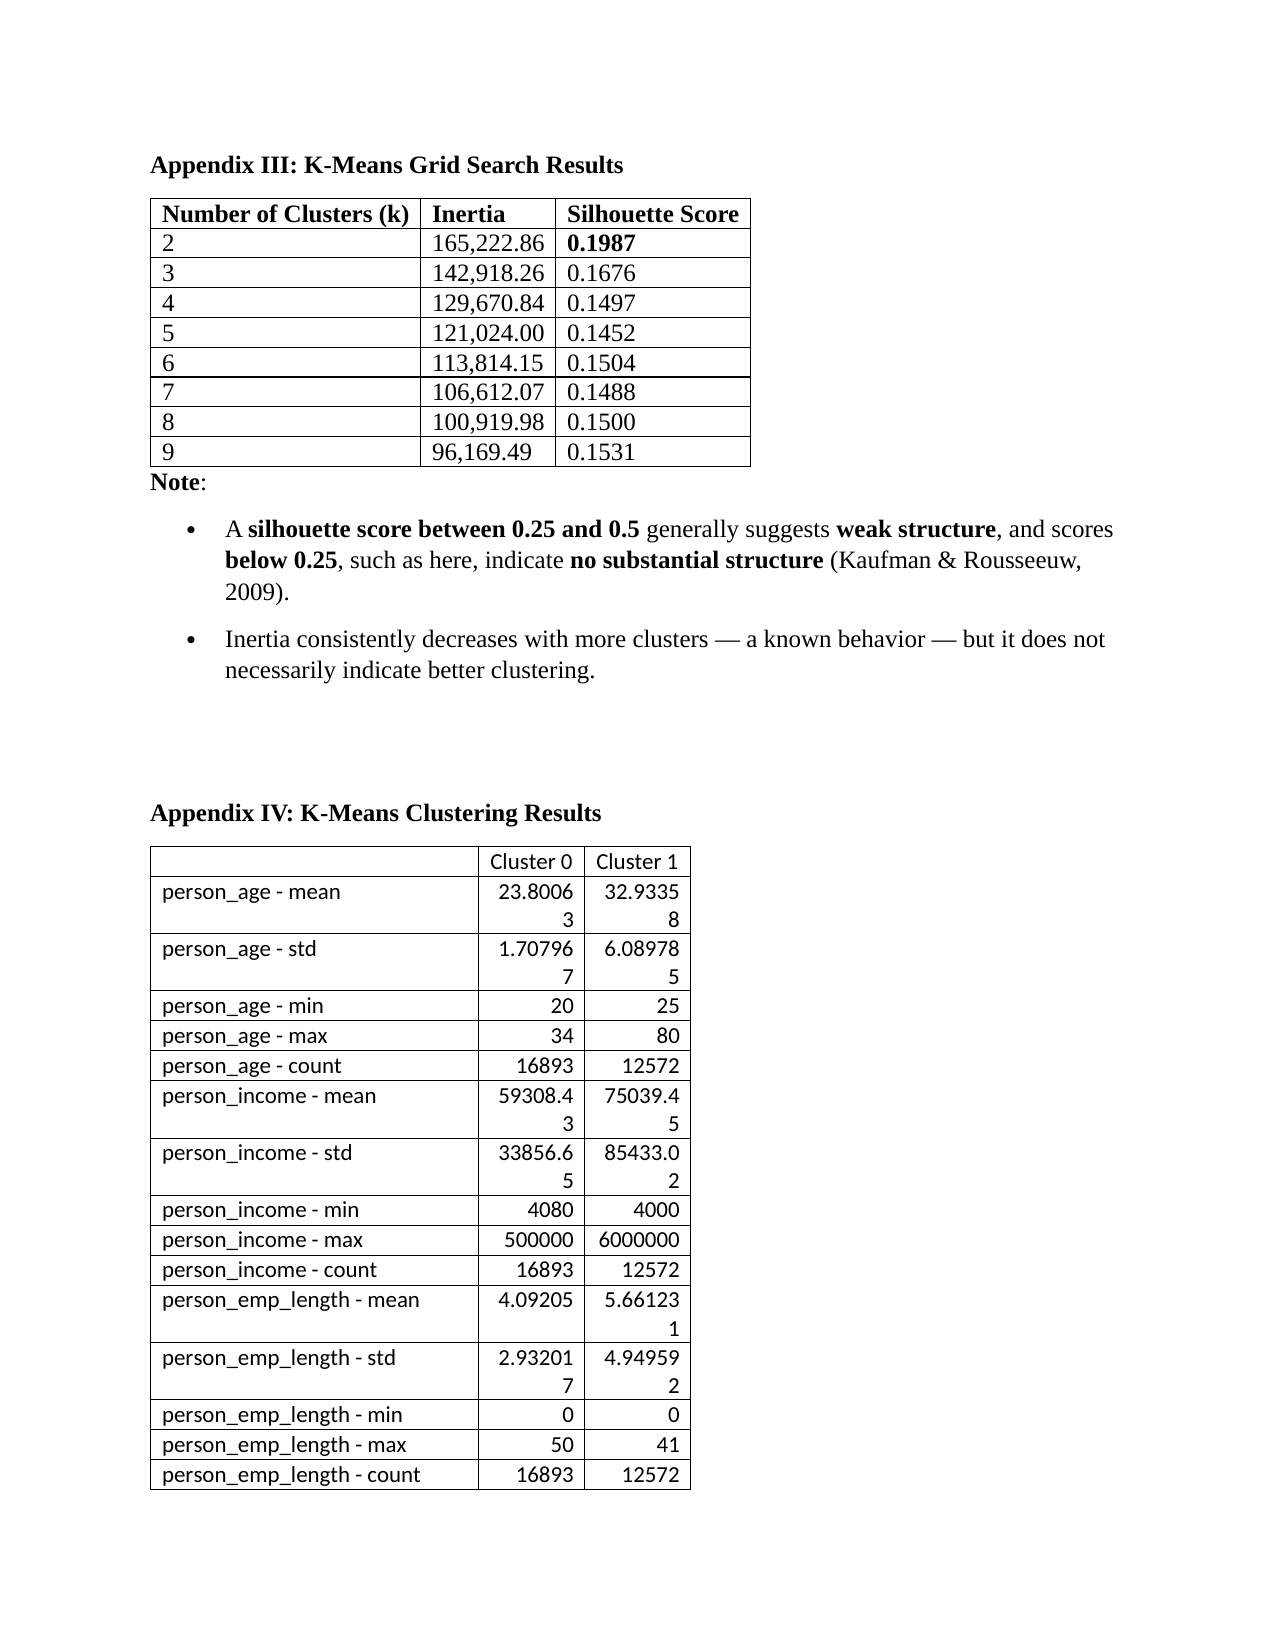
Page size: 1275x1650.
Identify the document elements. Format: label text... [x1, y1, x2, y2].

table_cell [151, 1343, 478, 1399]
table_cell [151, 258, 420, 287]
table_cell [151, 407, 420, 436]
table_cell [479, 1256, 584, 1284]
list Inertia consistently decreases with more clusters — a known behavior — but it does not necessarily indicate better clustering. [187, 624, 1125, 684]
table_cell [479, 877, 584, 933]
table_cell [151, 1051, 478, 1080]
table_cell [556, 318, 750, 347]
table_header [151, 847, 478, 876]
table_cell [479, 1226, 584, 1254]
text Appendix IV: K-Means Clustering Results [150, 798, 1125, 827]
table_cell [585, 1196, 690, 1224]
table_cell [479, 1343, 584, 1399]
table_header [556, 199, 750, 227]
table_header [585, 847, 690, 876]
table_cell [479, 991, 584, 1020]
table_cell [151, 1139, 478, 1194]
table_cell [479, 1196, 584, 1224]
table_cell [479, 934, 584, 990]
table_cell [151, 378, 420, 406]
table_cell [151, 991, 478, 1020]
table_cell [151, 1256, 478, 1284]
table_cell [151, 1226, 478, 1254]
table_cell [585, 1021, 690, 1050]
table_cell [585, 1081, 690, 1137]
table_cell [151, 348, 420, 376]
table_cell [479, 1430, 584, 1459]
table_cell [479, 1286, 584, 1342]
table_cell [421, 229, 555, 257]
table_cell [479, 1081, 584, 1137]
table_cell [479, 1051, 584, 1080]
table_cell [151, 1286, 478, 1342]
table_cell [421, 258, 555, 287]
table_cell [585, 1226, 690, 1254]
text Note: [150, 467, 1125, 496]
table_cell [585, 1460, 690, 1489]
list A silhouette score between 0.25 and 0.5 generally suggests weak structure, and scores below 0.25, such as here, indicate no substantial structure (Kaufman & Rousseeuw, 2009). [187, 514, 1125, 605]
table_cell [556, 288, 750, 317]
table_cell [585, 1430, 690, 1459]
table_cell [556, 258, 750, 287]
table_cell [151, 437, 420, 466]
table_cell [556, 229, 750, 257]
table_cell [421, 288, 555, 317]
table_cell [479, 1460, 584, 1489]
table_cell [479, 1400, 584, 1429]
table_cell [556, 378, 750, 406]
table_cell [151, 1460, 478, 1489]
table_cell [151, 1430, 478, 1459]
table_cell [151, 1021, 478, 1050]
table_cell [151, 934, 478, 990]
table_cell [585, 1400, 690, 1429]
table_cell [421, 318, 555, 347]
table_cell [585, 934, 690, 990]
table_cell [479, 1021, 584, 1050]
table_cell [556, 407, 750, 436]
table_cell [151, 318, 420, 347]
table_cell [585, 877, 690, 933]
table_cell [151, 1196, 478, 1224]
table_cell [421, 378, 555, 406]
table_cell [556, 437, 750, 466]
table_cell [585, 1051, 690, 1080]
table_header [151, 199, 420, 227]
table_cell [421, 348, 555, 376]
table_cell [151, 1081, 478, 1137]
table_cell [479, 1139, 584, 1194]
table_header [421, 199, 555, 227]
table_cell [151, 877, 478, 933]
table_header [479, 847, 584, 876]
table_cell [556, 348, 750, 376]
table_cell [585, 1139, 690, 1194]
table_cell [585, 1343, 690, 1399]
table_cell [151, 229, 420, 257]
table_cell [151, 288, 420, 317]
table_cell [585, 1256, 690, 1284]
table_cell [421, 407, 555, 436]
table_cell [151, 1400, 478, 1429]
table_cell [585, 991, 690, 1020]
text Appendix III: K-Means Grid Search Results [150, 150, 1125, 179]
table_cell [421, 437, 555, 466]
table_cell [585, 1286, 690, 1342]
